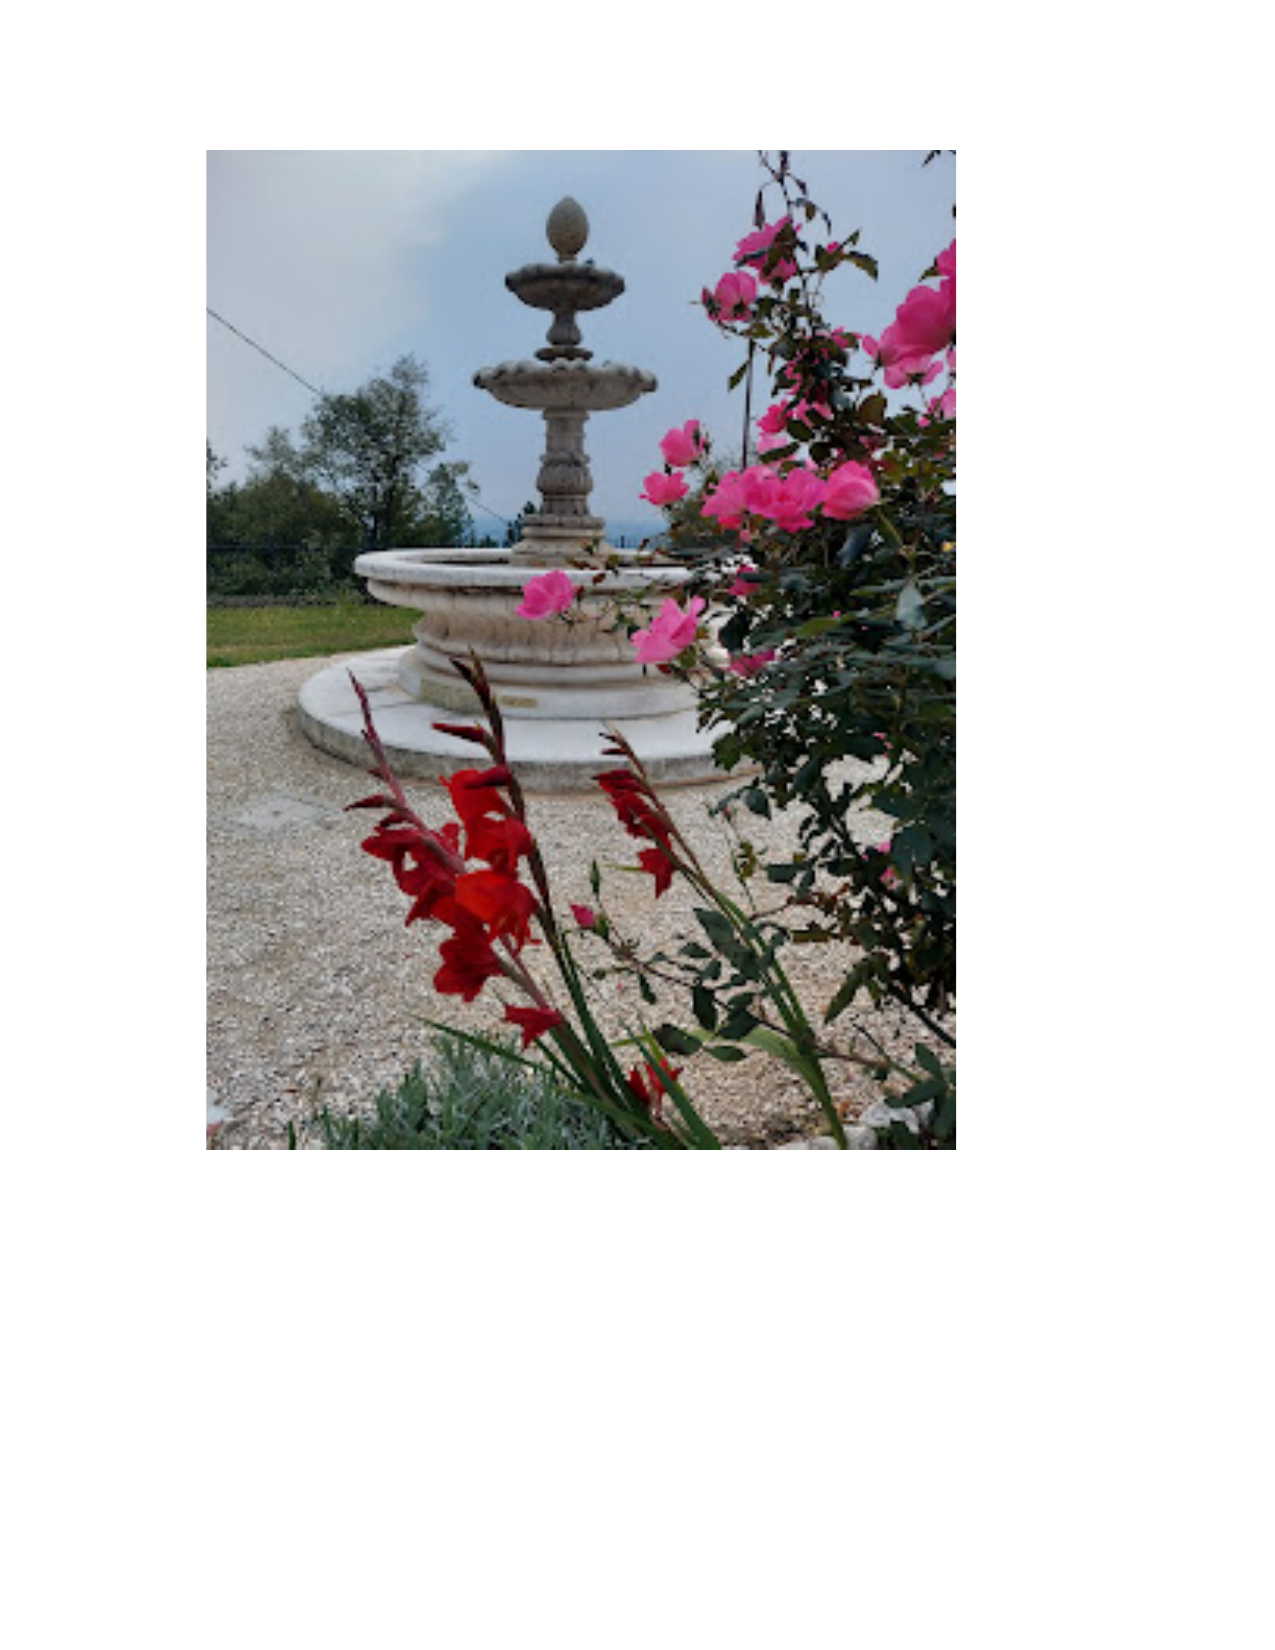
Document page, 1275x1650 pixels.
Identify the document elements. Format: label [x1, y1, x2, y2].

picture [206, 150, 957, 1150]
